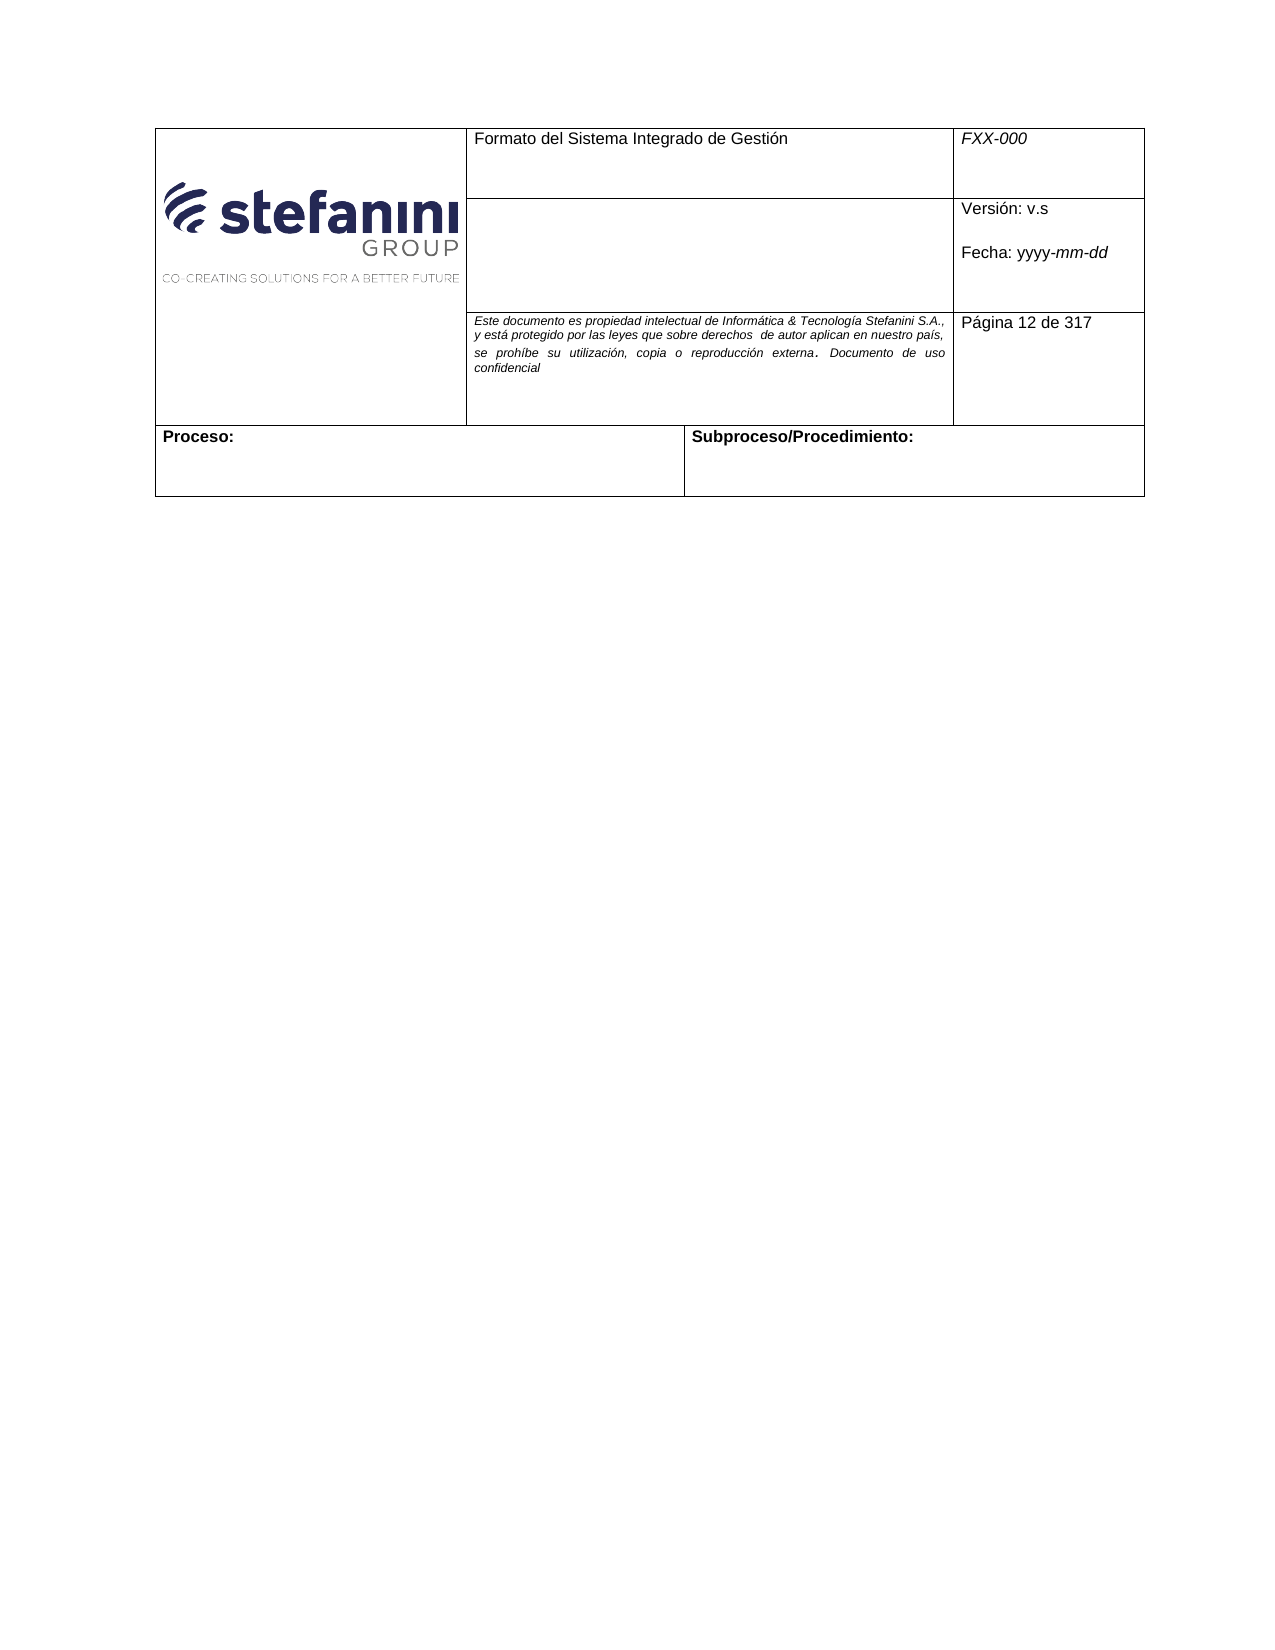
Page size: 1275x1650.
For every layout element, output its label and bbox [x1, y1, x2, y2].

picture [162, 182, 460, 286]
